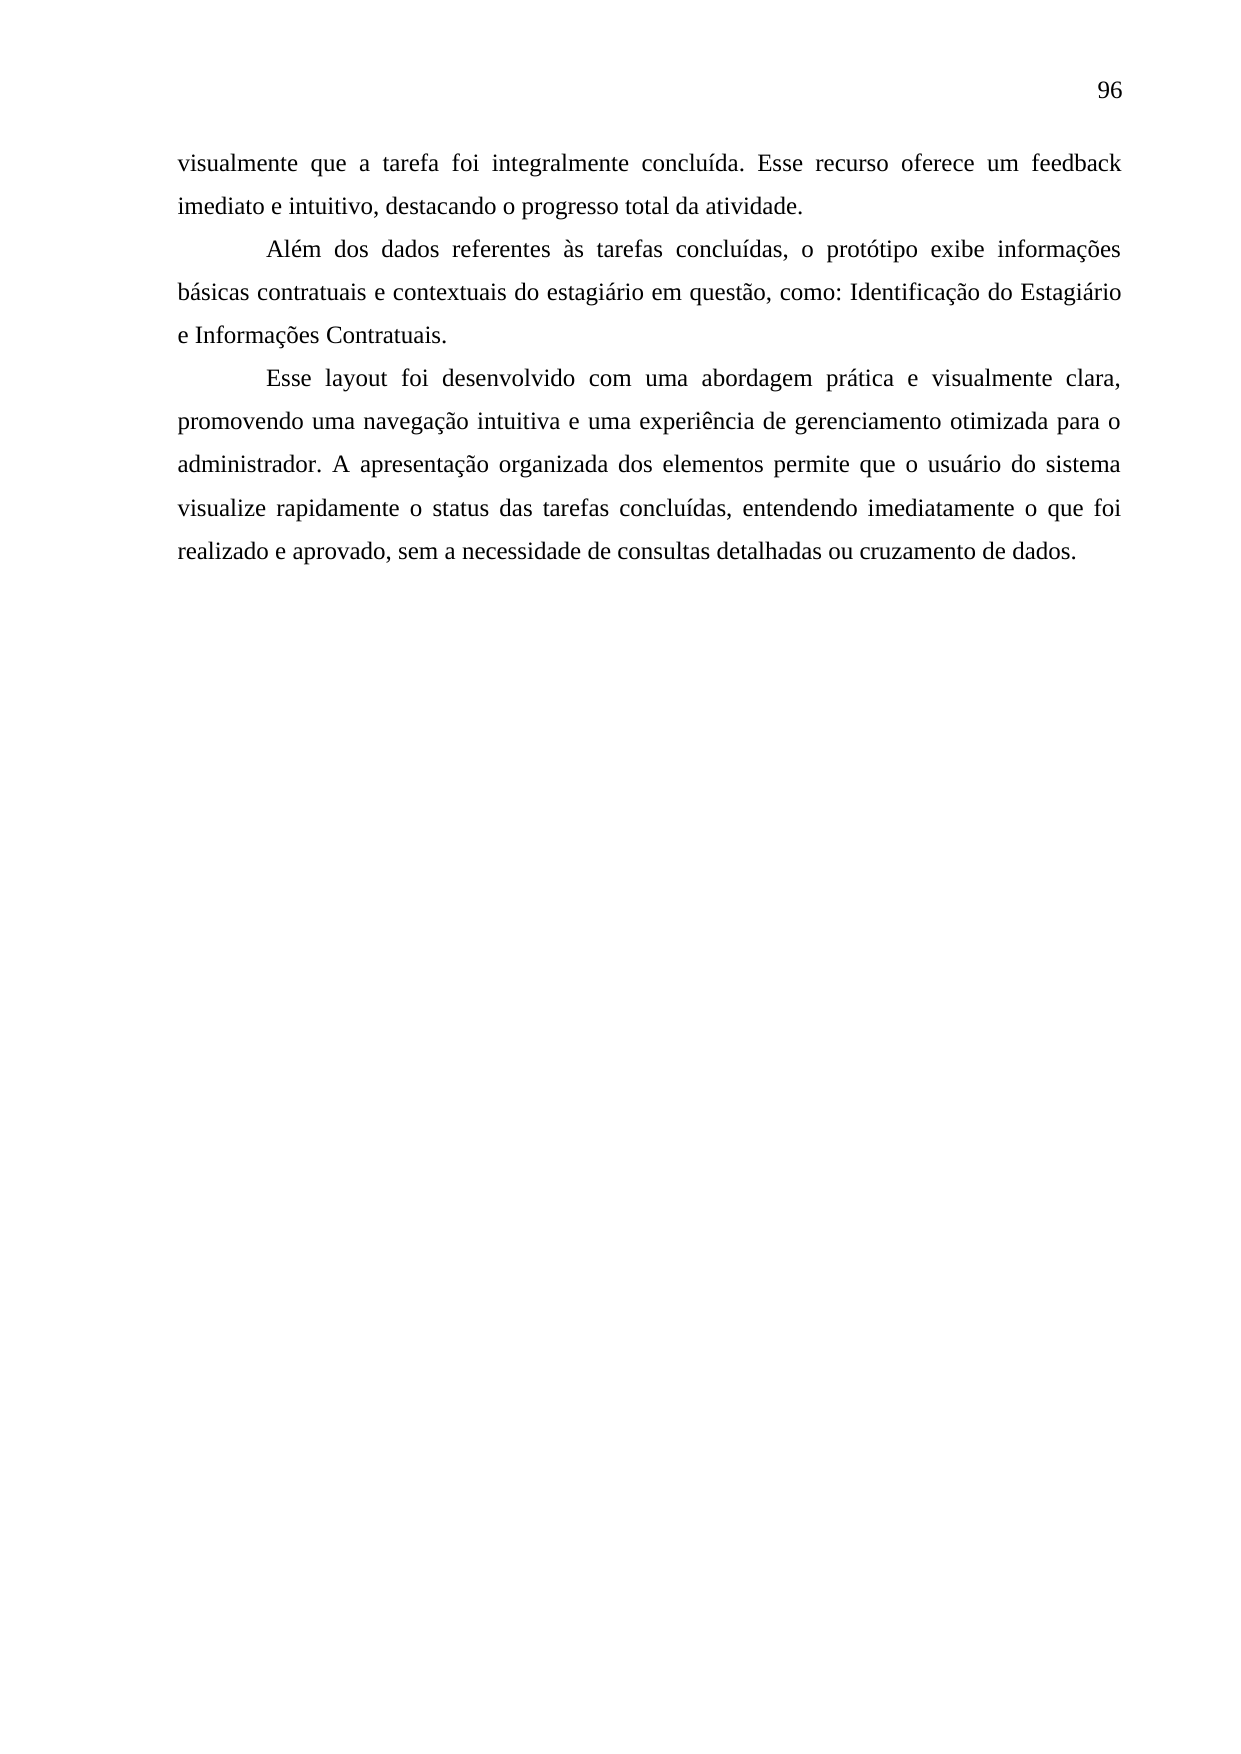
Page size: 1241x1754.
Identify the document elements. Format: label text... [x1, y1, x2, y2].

text Esse layout foi desenvolvido com uma abordagem prática e visualmente clara, promovendo uma navegação intuitiva e uma experiência de gerenciamento otimizada para o administrador. A apresentação organizada dos elementos permite que o usuário do sistema visualize rapidamente o status das tarefas concluídas, entendendo imediatamente o que foi realizado e aprovado, sem a necessidade de consultas detalhadas ou cruzamento de dados. [177, 363, 1122, 564]
text Além dos dados referentes às tarefas concluídas, o protótipo exibe informações básicas contratuais e contextuais do estagiário em questão, como: Identificação do Estagiário e Informações Contratuais. [177, 234, 1122, 349]
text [177, 148, 1122, 219]
